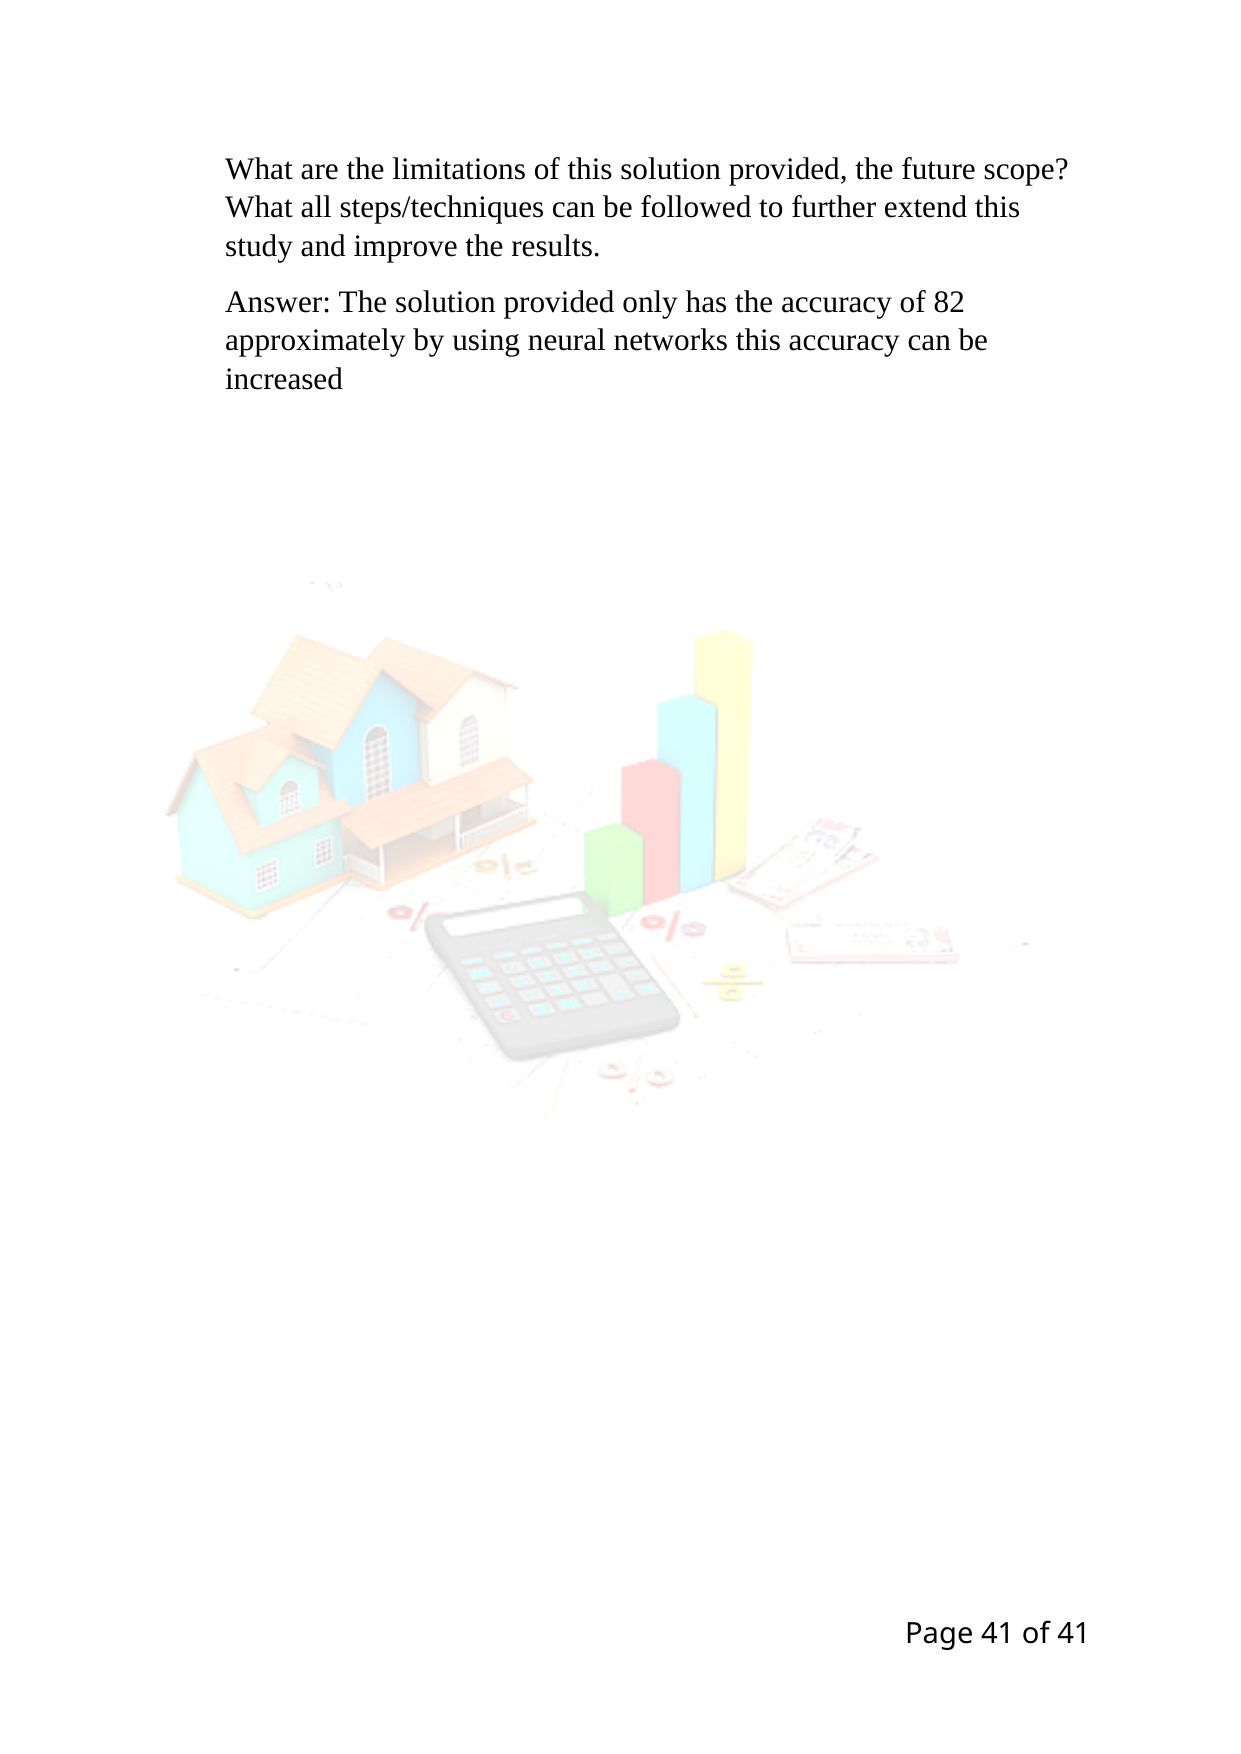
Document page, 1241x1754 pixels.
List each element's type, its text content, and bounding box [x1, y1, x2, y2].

text Answer: The solution provided only has the accuracy of 82 approximately by using neural networks this accuracy can be increased [225, 283, 1090, 396]
text What are the limitations of this solution provided, the future scope? What all steps/techniques can be followed to further extend this study and improve the results. [225, 150, 1090, 263]
